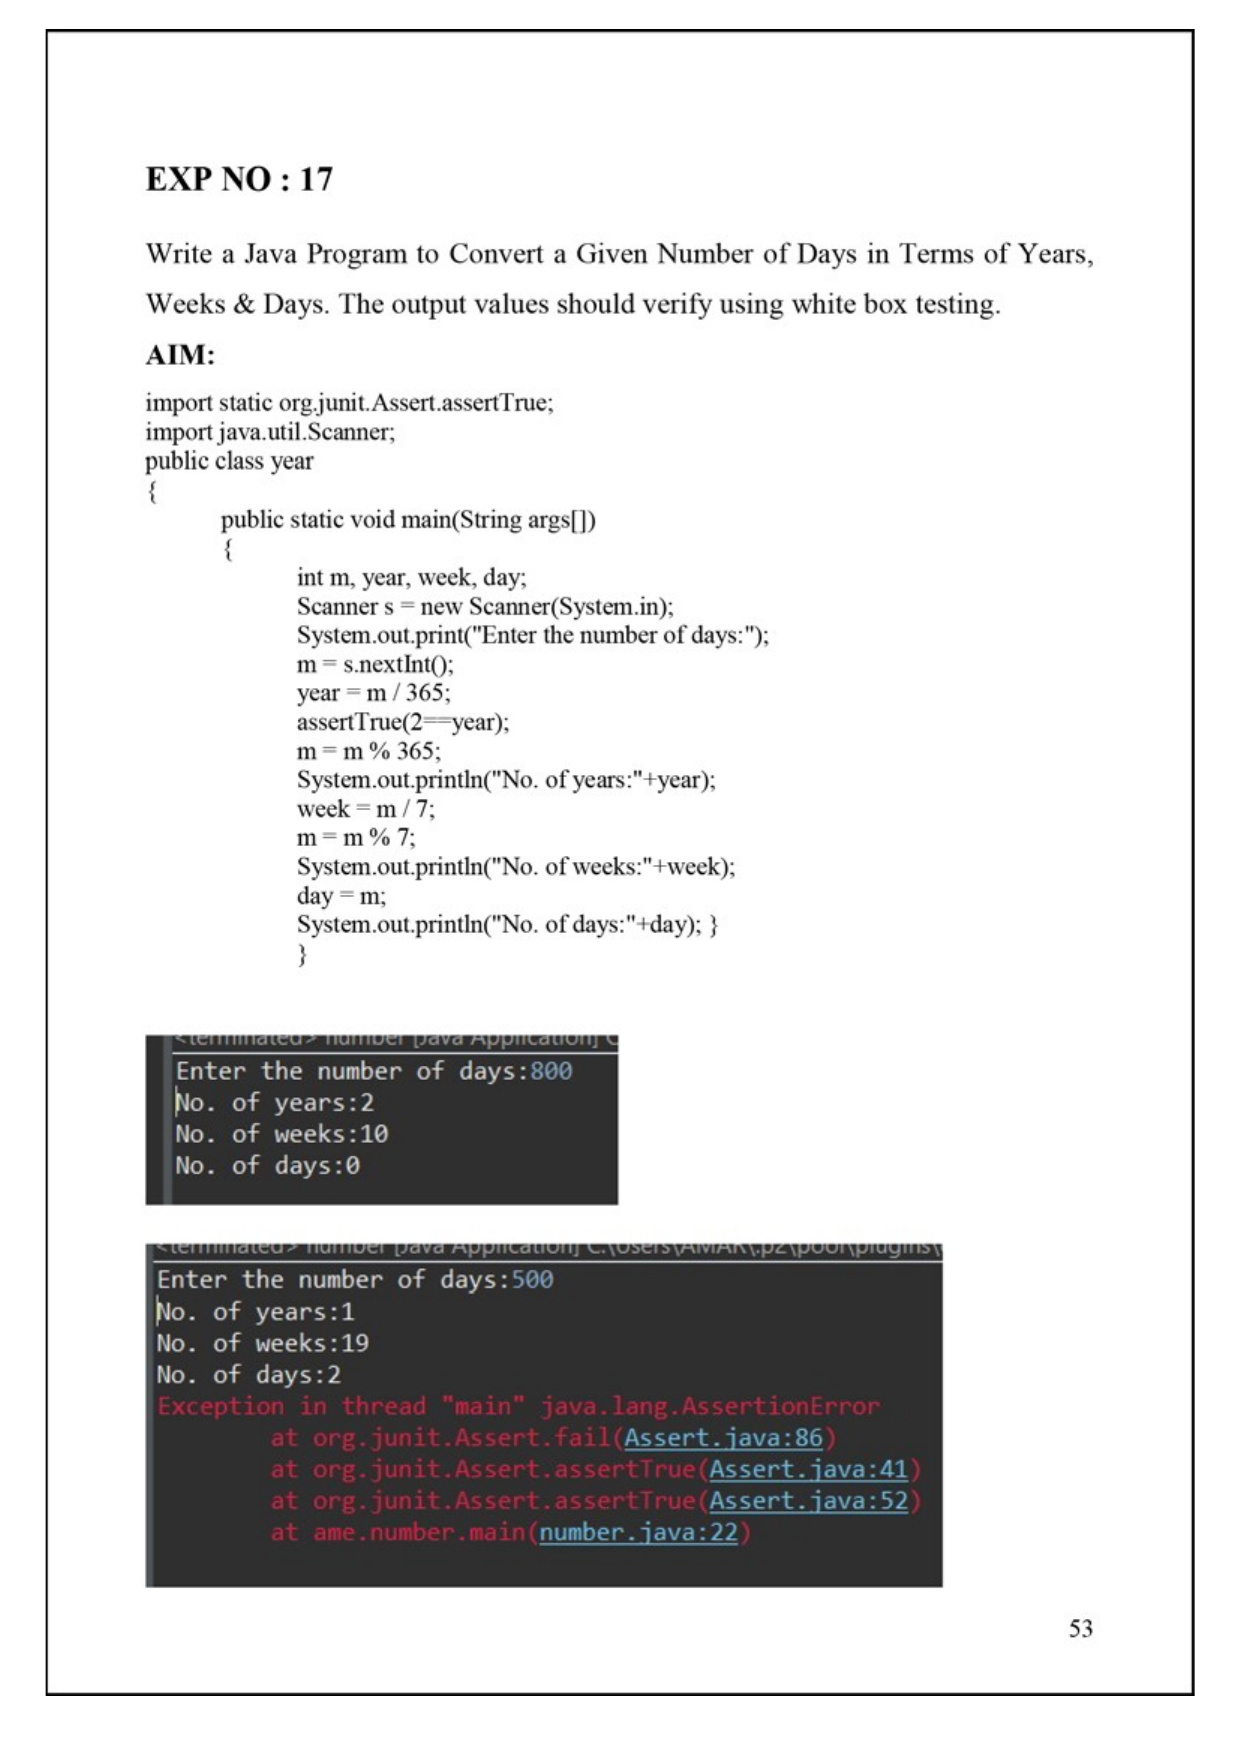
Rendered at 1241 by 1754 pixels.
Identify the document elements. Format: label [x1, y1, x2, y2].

picture [45, 29, 1195, 1696]
